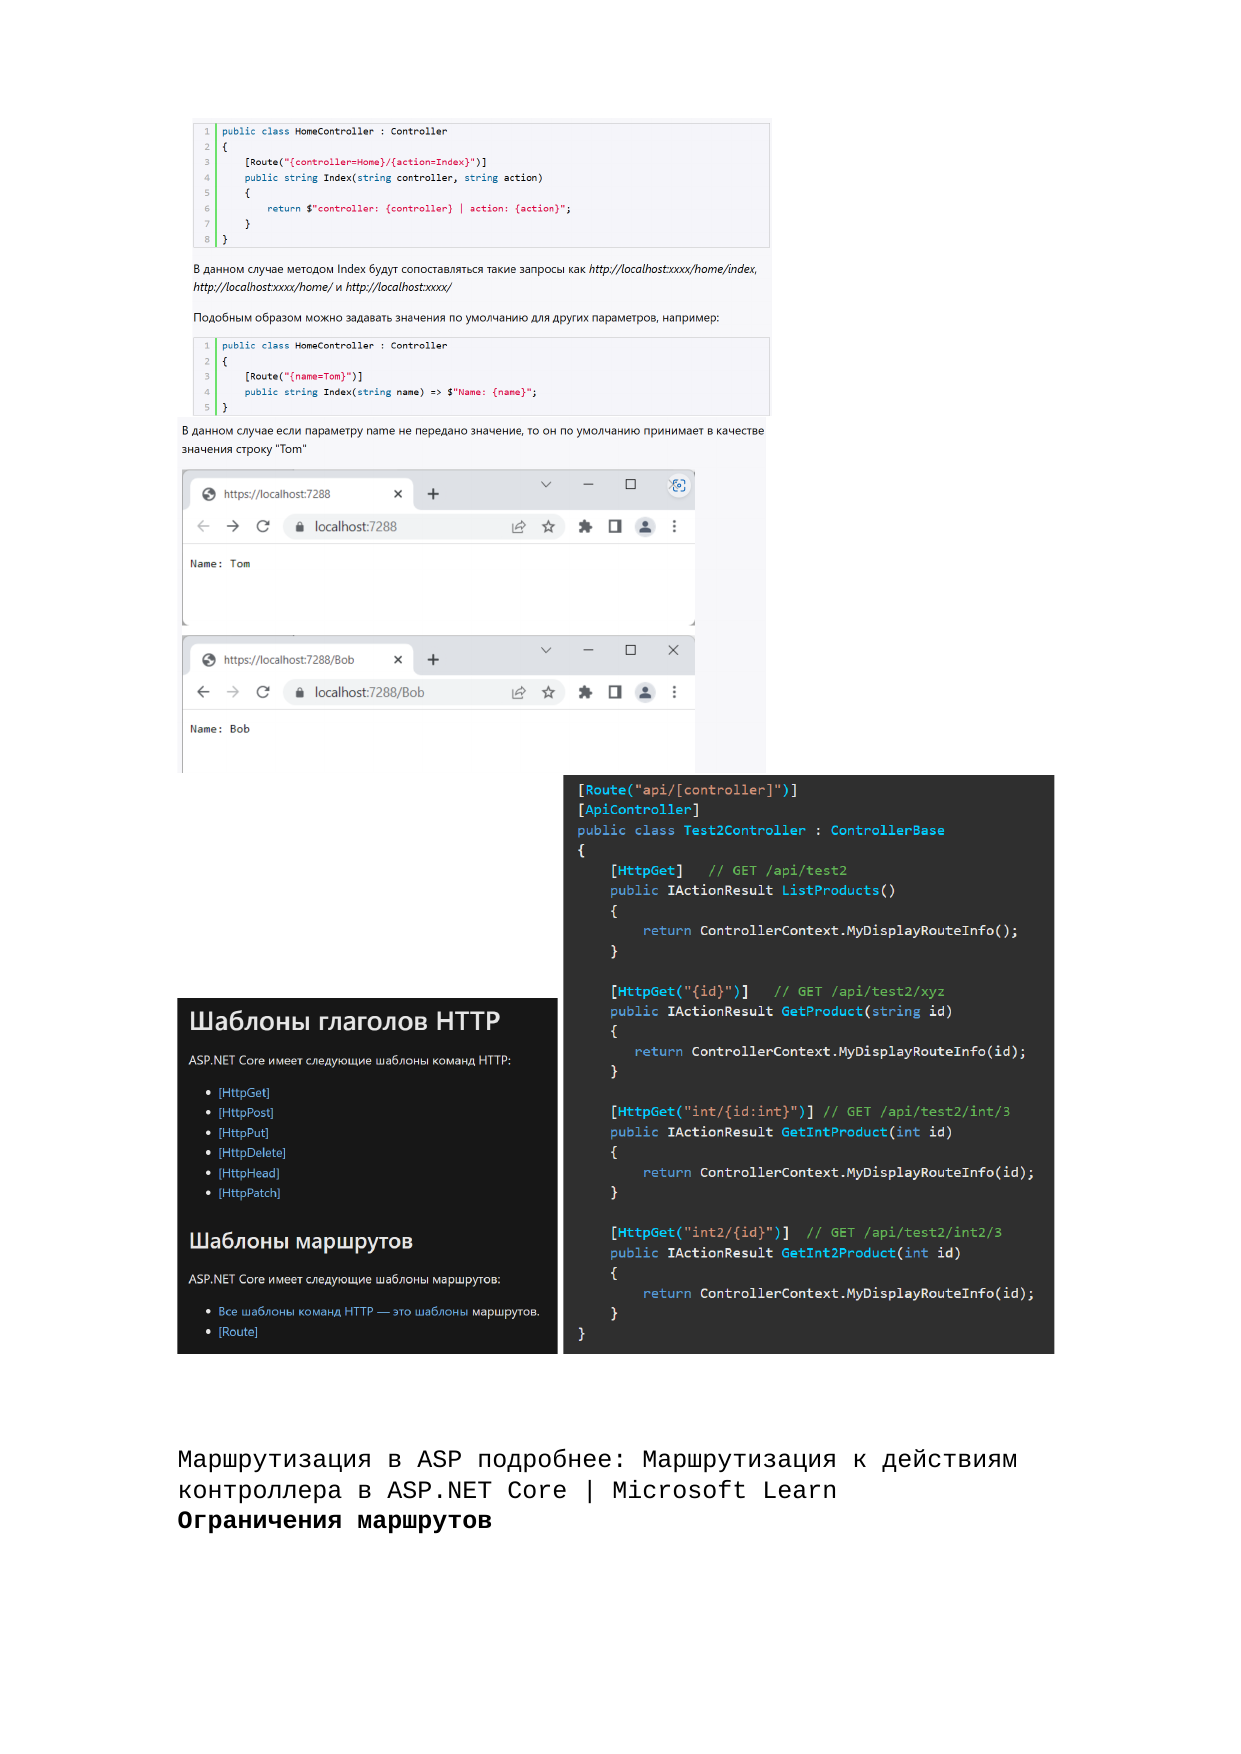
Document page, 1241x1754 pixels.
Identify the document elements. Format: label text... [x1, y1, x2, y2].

list Ограничения маршрутов [177, 1508, 1152, 1536]
picture [563, 775, 1055, 1354]
picture [192, 118, 772, 416]
picture [177, 417, 766, 773]
list Маршрутизация в ASP подробнее: Маршрутизация к действиям контроллера в ASP.NET Core | Microsoft Learn [177, 1447, 1152, 1506]
picture [177, 998, 558, 1354]
